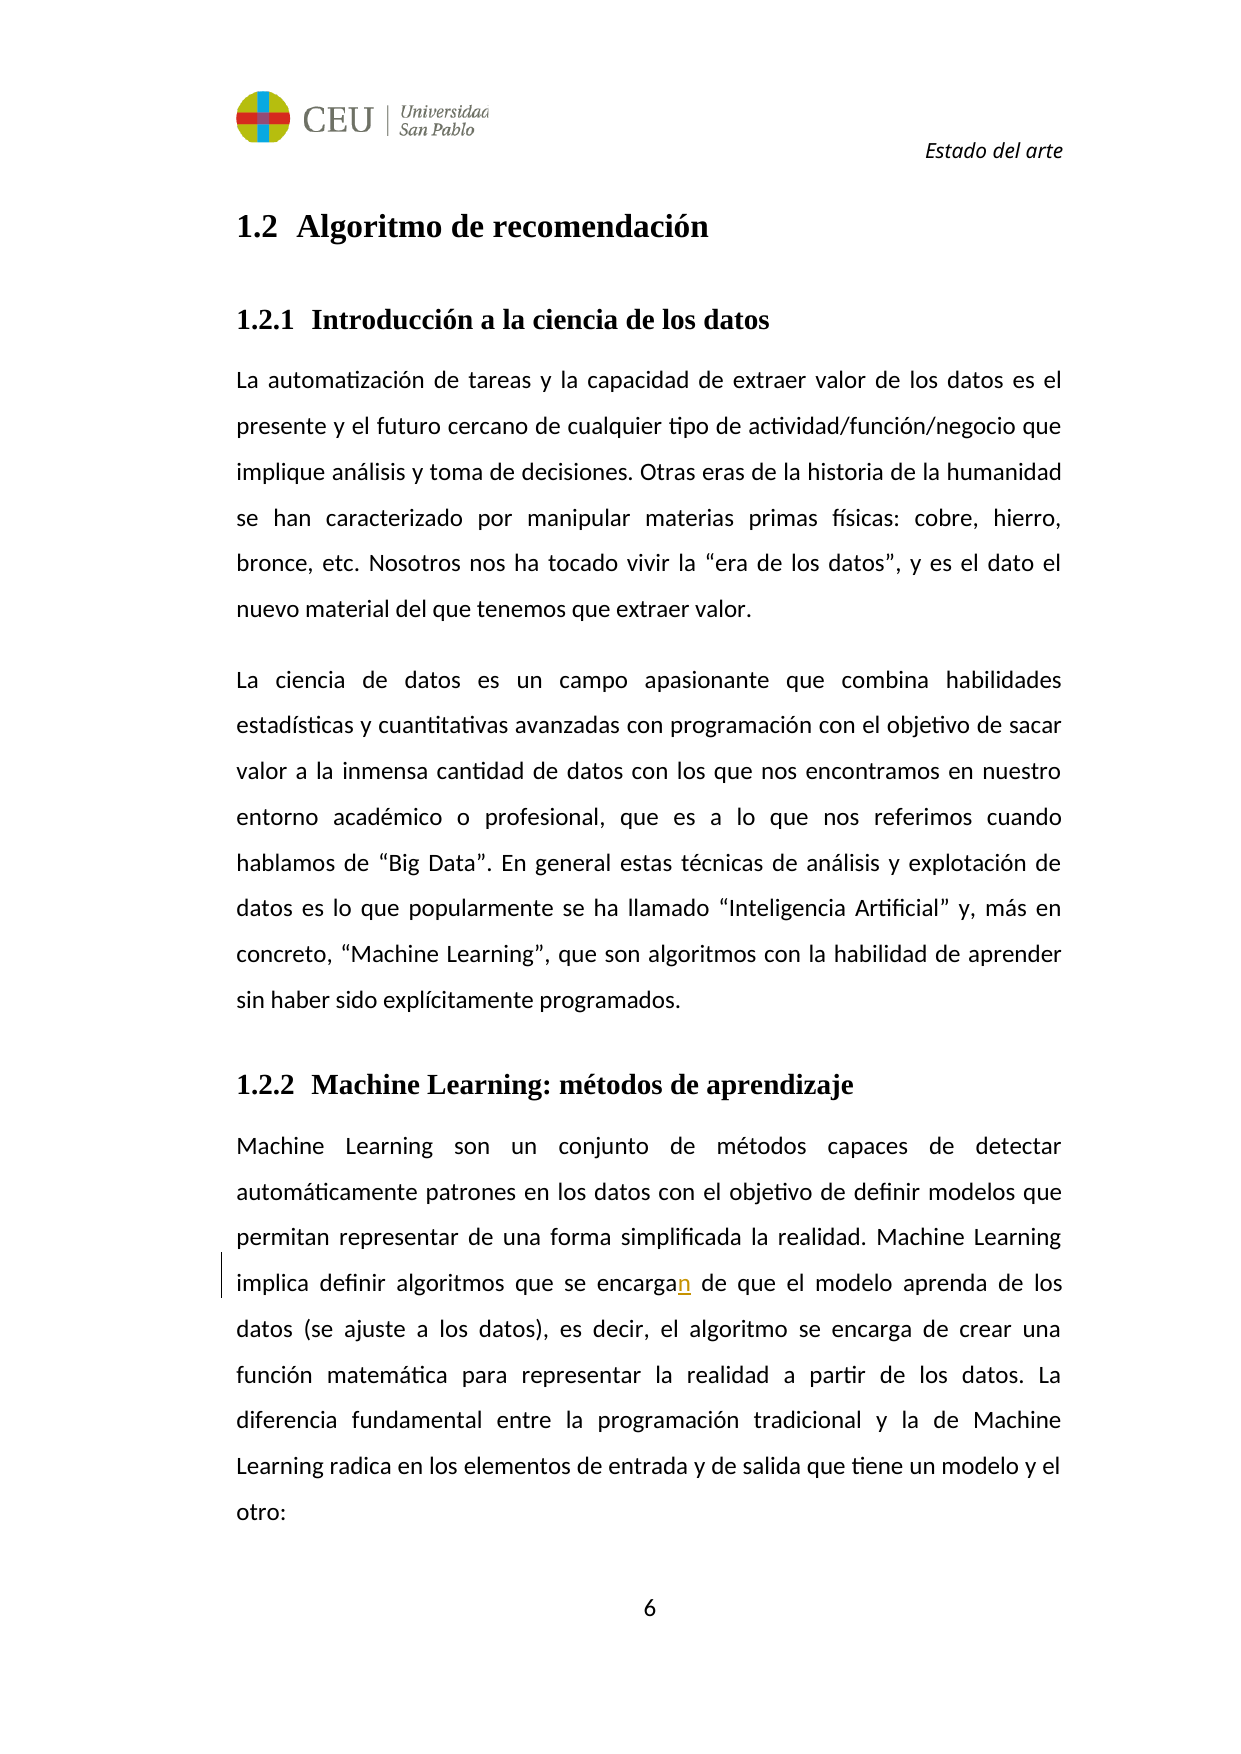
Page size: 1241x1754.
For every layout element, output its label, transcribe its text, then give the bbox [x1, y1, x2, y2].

subtitle Introducción a la ciencia de los datos [236, 302, 1063, 335]
text La automatización de tareas y la capacidad de extraer valor de los datos es el presente y el futuro cercano de cualquier tipo de actividad/función/negocio que implique análisis y toma de decisiones. Otras eras de la historia de la humanidad se han caracterizado por manipular materias primas físicas: cobre, hierro, bronce, etc. Nosotros nos ha tocado vivir la “era de los datos”, y es el dato el nuevo material del que tenemos que extraer valor. [236, 364, 1063, 624]
picture [235, 89, 489, 143]
subtitle Algoritmo de recomendación [236, 207, 1063, 245]
text La ciencia de datos es un campo apasionante que combina habilidades estadísticas y cuantitativas avanzadas con programación con el objetivo de sacar valor a la inmensa cantidad de datos con los que nos encontramos en nuestro entorno académico o profesional, que es a lo que nos referimos cuando hablamos de “Big Data”. En general estas técnicas de análisis y explotación de datos es lo que popularmente se ha llamado “Inteligencia Artificial” y, más en concreto, “Machine Learning”, que son algoritmos con la habilidad de aprender sin haber sido explícitamente programados. [236, 664, 1063, 1014]
subtitle Machine Learning: métodos de aprendizaje [236, 1067, 1063, 1101]
text Machine Learning son un conjunto de métodos capaces de detectar automáticamente patrones en los datos con el objetivo de definir modelos que permitan representar de una forma simplificada la realidad. Machine Learning implica definir algoritmos que se encarga de que el modelo aprenda de los datos (se ajuste a los datos), es decir, el algoritmo se encarga de crear una función matemática para representar la realidad a partir de los datos. La diferencia fundamental entre la programación tradicional y la de Machine Learning radica en los elementos de entrada y de salida que tiene un modelo y el otro: [236, 1130, 1063, 1526]
